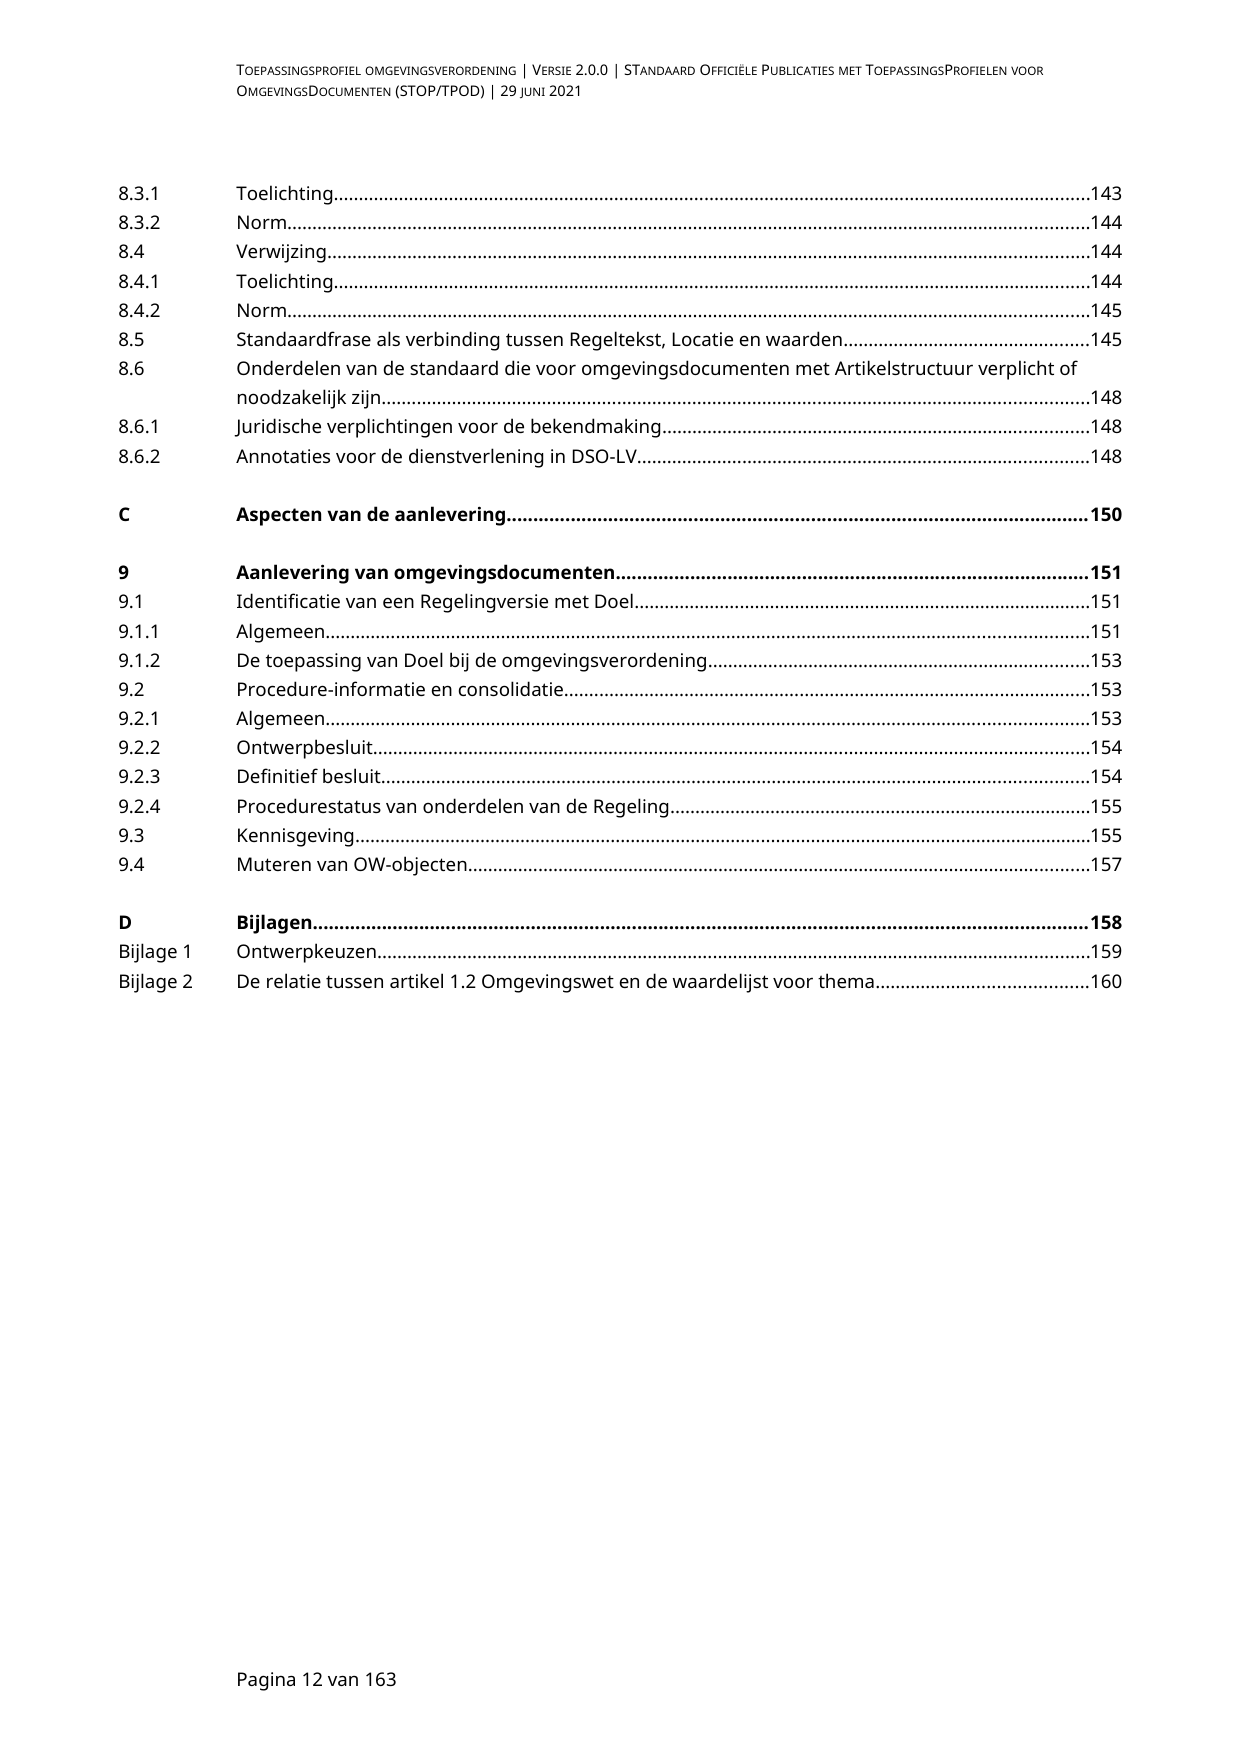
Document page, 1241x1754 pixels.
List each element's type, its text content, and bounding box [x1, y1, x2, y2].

text 9.2.2 Ontwerpbesluit 154 [118, 731, 1122, 761]
text Bijlage 1 Ontwerpkeuzen 159 [118, 936, 1122, 965]
text 9.4 Muteren van OW-objecten 157 [118, 848, 1122, 877]
text 9.2.4 Procedurestatus van onderdelen van de Regeling 155 [118, 790, 1122, 819]
text 9.1.1 Algemeen 151 [118, 615, 1122, 644]
text 8.6 Onderdelen van de standaard die voor omgevingsdocumenten met Artikelstructuur verplicht of noodzakelijk zijn 148 [118, 352, 1122, 411]
text 8.4 Verwijzing 144 [118, 236, 1122, 265]
text 9.3 Kennisgeving 155 [118, 819, 1122, 848]
text Bijlage 2 De relatie tussen artikel 1.2 Omgevingswet en de waardelijst voor thema 160 [118, 965, 1122, 994]
text 8.6.2 Annotaties voor de dienstverlening in DSO-LV 148 [118, 440, 1122, 469]
text 9.1 Identificatie van een Regelingversie met Doel 151 [118, 586, 1122, 615]
text 8.3.2 Norm 144 [118, 206, 1122, 236]
text 8.6.1 Juridische verplichtingen voor de bekendmaking 148 [118, 411, 1122, 440]
text 9.1.2 De toepassing van Doel bij de omgevingsverordening 153 [118, 644, 1122, 673]
text 9.2.1 Algemeen 153 [118, 702, 1122, 731]
text 9.2 Procedure-informatie en consolidatie 153 [118, 673, 1122, 702]
text 8.4.2 Norm 145 [118, 294, 1122, 323]
text 9.2.3 Definitief besluit 154 [118, 761, 1122, 790]
text D Bijlagen 158 [118, 906, 1122, 936]
text 8.3.1 Toelichting 143 [118, 177, 1122, 206]
text C Aspecten van de aanlevering 150 [118, 498, 1122, 527]
text 9 Aanlevering van omgevingsdocumenten 151 [118, 556, 1122, 586]
text 8.4.1 Toelichting 144 [118, 265, 1122, 294]
text 8.5 Standaardfrase als verbinding tussen Regeltekst, Locatie en waarden 145 [118, 323, 1122, 352]
